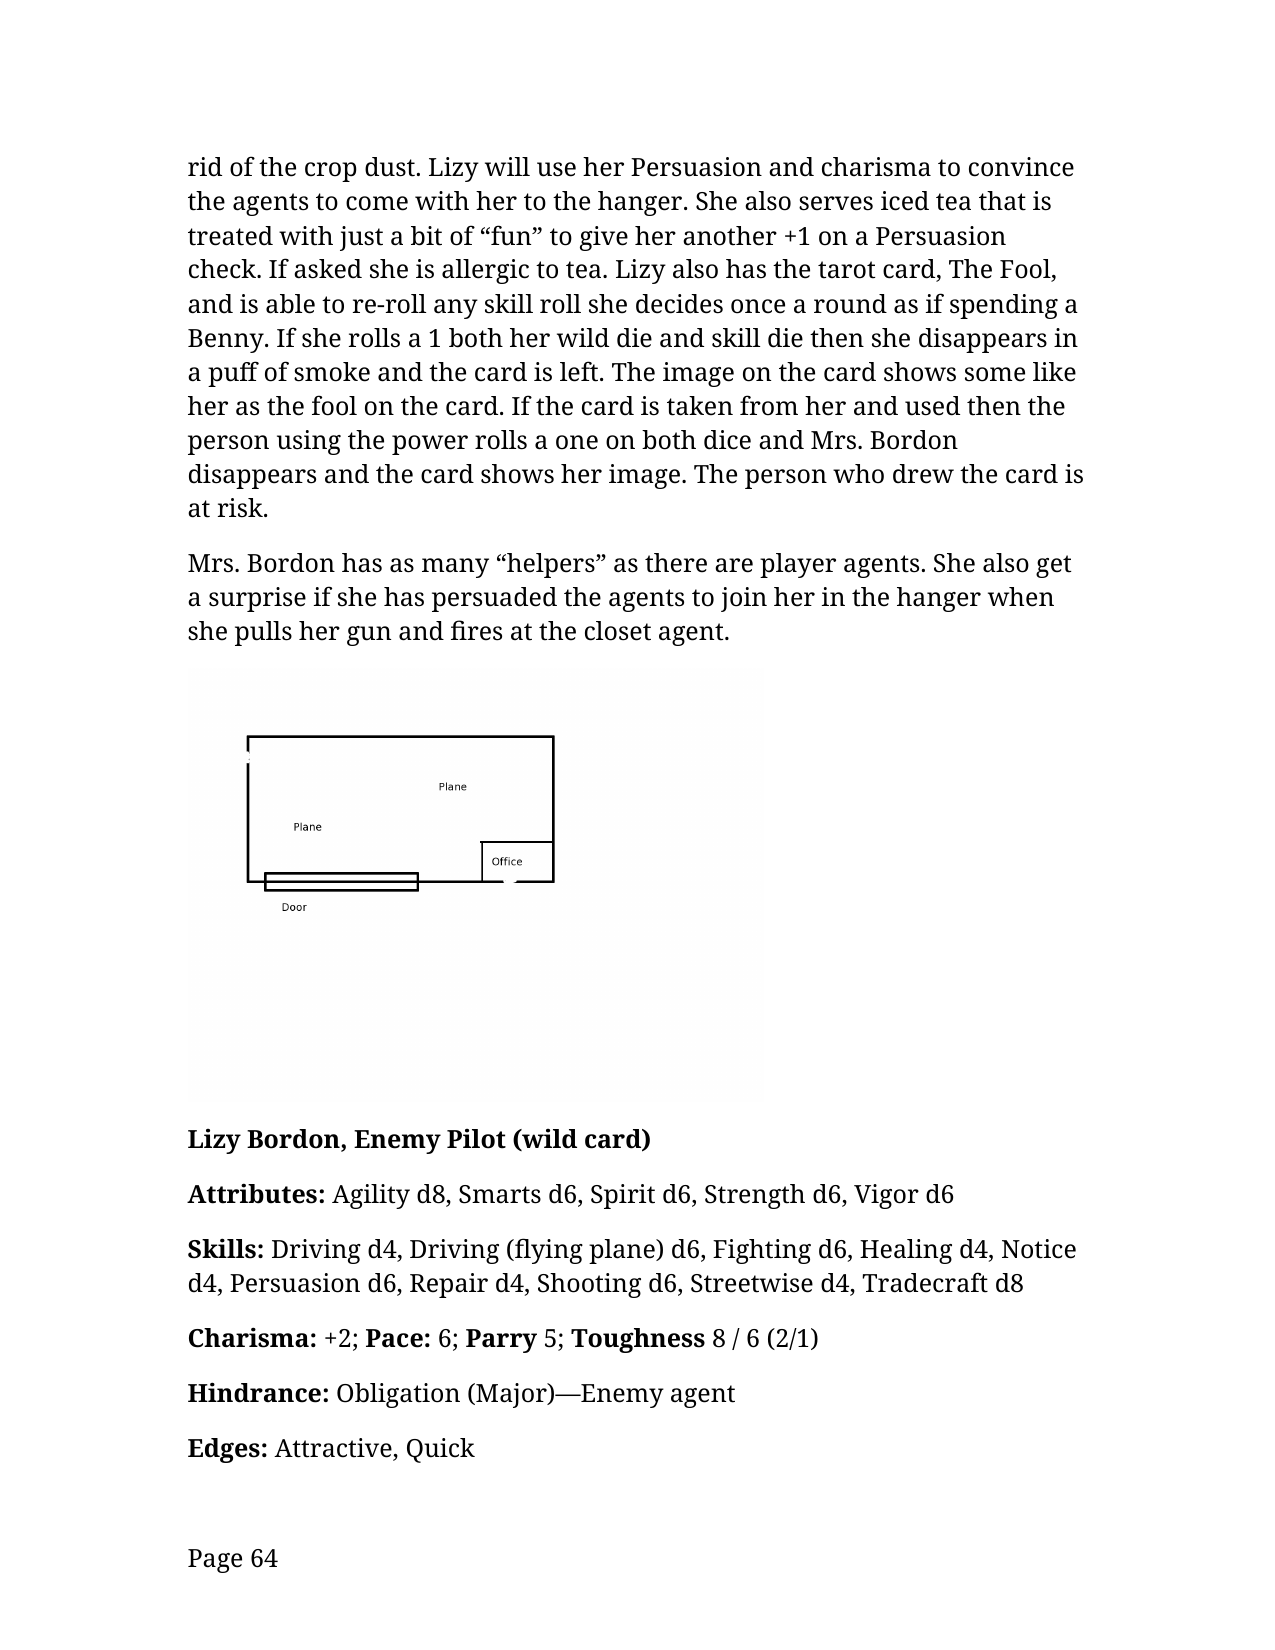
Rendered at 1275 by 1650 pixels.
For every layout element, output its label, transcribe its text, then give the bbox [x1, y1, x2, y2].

text Mrs. Bordon has as many “helpers” as there are player agents. She also get a surprise if she has persuaded the agents to join her in the hanger when she pulls her gun and fires at the closet agent. [187, 546, 1087, 648]
text Edges: Attractive, Quick [187, 1431, 1087, 1465]
picture [187, 668, 765, 1102]
text Lizy Bordon, Enemy Pilot (wild card) [187, 1122, 1087, 1156]
text Attributes: Agility d8, Smarts d6, Spirit d6, Strength d6, Vigor d6 [187, 1177, 1087, 1211]
text Hindrance: Obligation (Major)—Enemy agent [187, 1376, 1087, 1410]
text Charisma: +2; Pace: 6; Parry 5; Toughness 8 / 6 (2/1) [187, 1321, 1087, 1355]
text Skills: Driving d4, Driving (flying plane) d6, Fighting d6, Healing d4, Notice d4, Persuasion d6, Repair d4, Shooting d6, Streetwise d4, Tradecraft d8 [187, 1232, 1087, 1300]
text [187, 150, 1087, 525]
